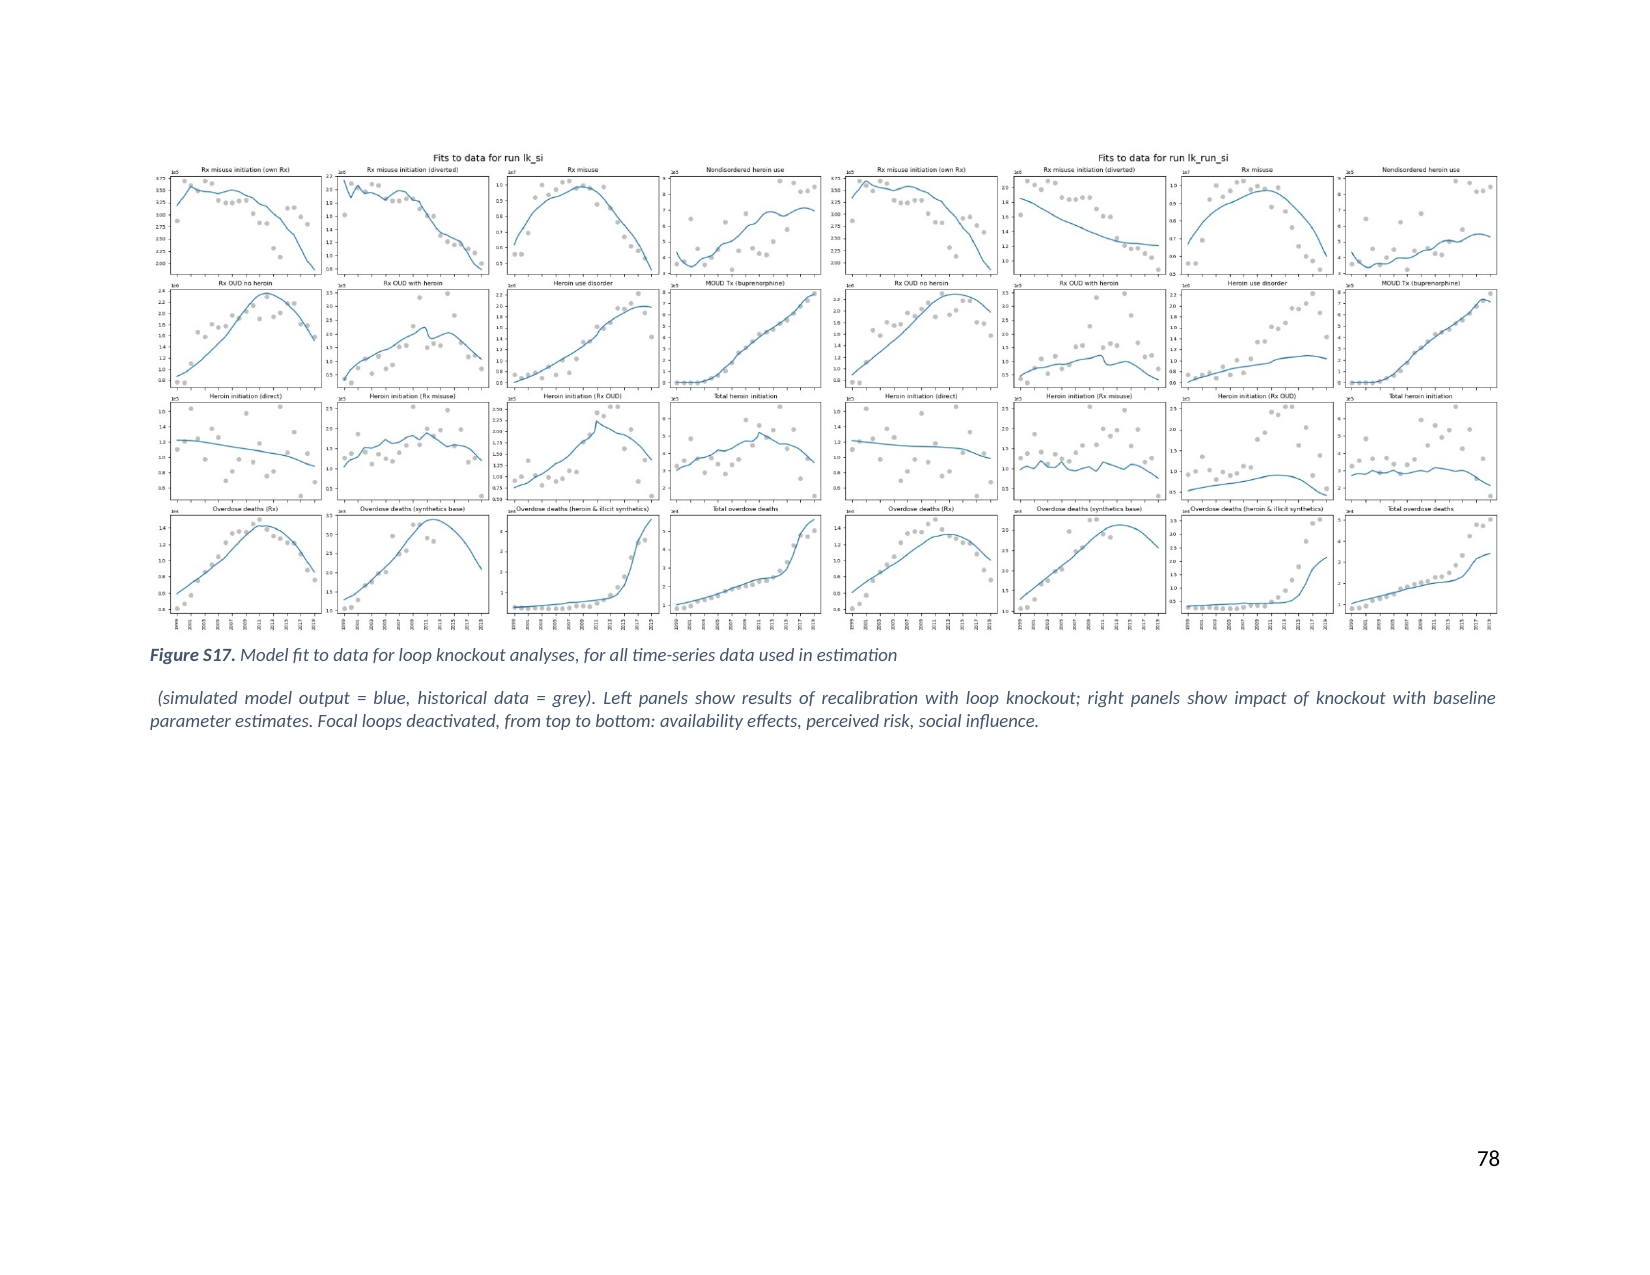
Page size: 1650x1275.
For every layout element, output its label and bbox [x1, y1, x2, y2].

picture [150, 149, 1501, 634]
